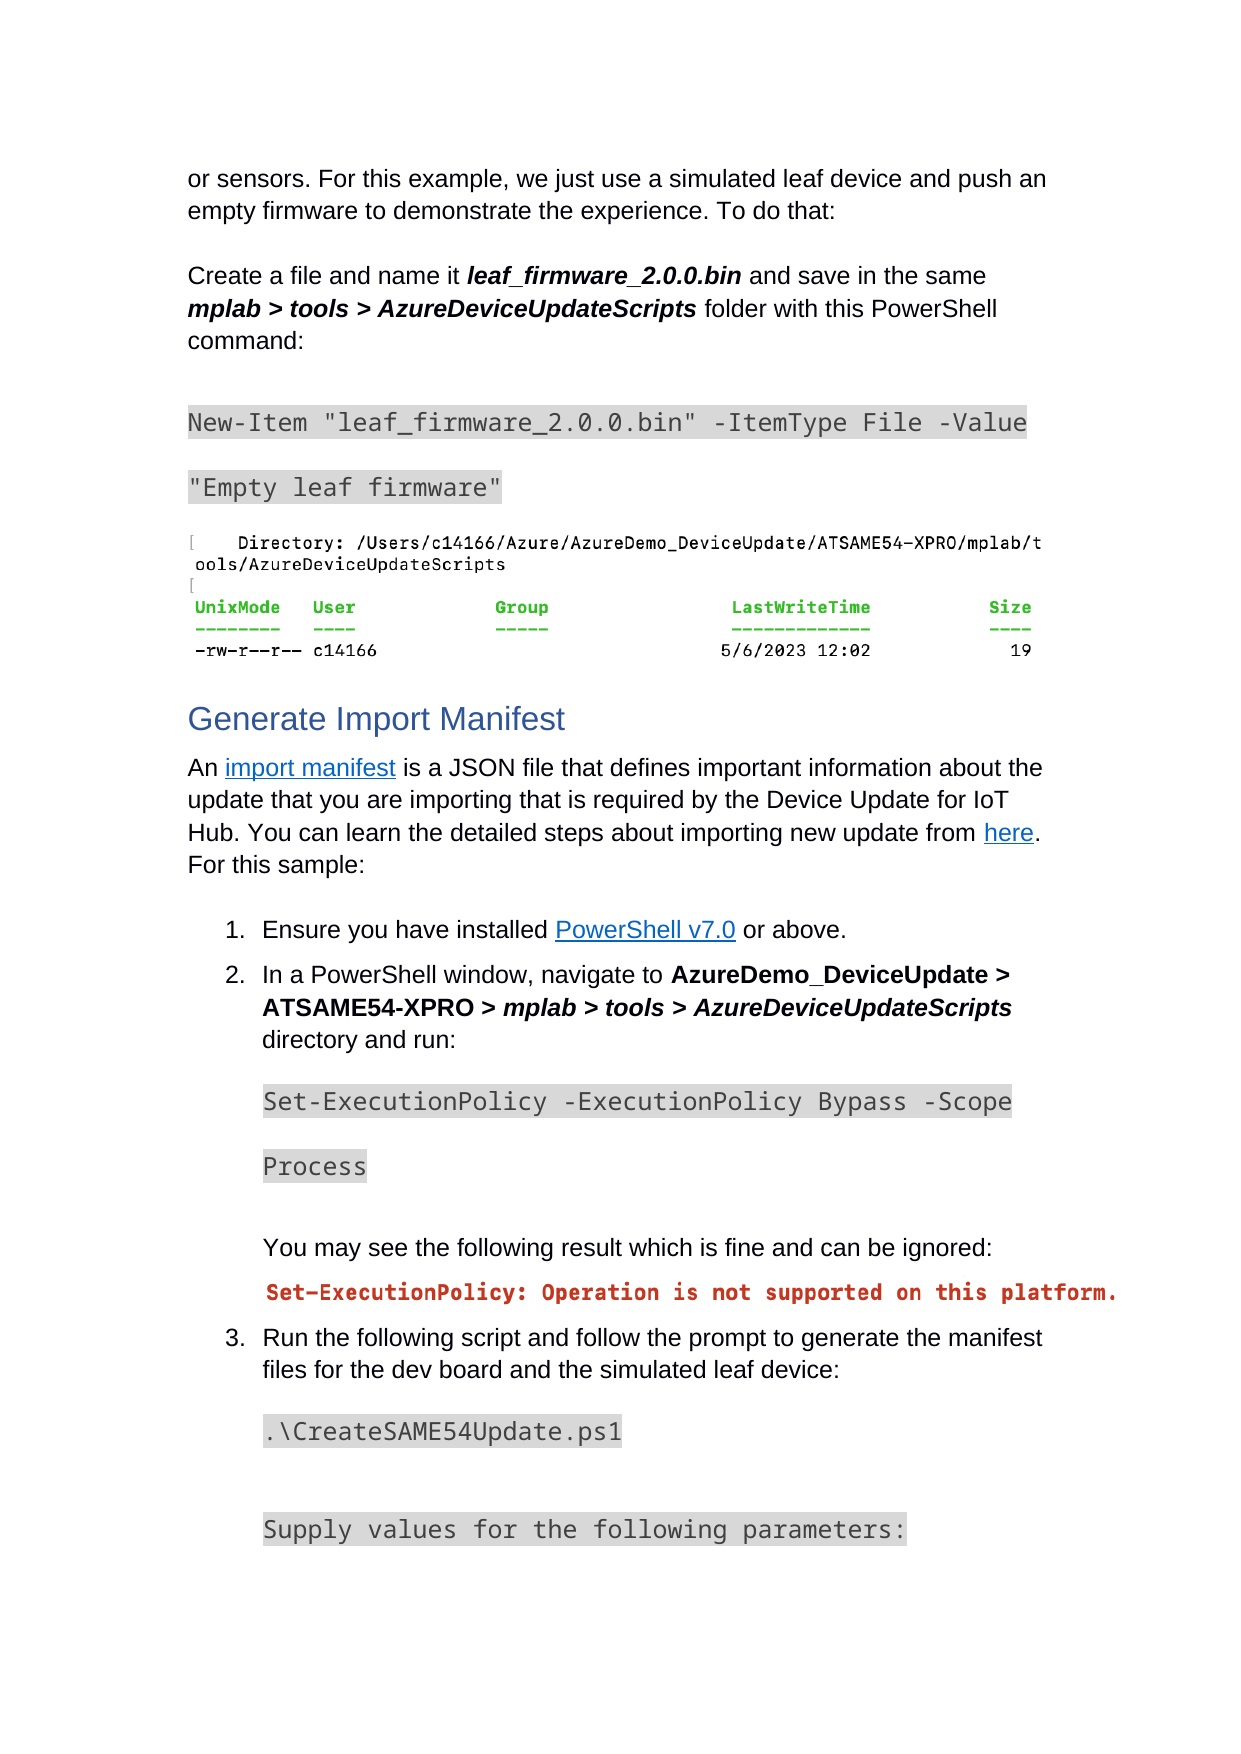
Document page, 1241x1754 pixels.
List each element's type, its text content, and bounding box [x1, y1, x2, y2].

text New-Item "leaf_firmware_2.0.0.bin" -ItemType File -Value "Empty leaf firmware" [187, 389, 1053, 519]
list Run the following script and follow the prompt to generate the manifest files for the dev board and the simulated leaf device: [225, 1321, 1053, 1386]
text Set-ExecutionPolicy -ExecutionPolicy Bypass -Scope Process [262, 1069, 1053, 1199]
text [187, 162, 1053, 227]
picture [262, 1276, 1128, 1307]
text Supply values for the following parameters: [262, 1496, 1053, 1561]
text Create a file and name it leaf_firmware_2.0.0.bin and save in the same mplab > tools > AzureDeviceUpdateScripts folder with this PowerShell command: [187, 259, 1053, 357]
text An import manifest is a JSON file that defines important information about the update that you are importing that is required by the Device Update for IoT Hub. You can learn the detailed steps about importing new update from here. For this sample: [187, 751, 1053, 881]
picture [187, 519, 1053, 676]
text .\CreateSAME54Update.ps1 [262, 1399, 1053, 1464]
list You may see the following result which is fine and can be ignored: [262, 1231, 1053, 1264]
subtitle Generate Import Manifest [187, 686, 1053, 751]
list In a PowerShell window, navigate to AzureDemo_DeviceUpdate > ATSAME54-XPRO > mplab > tools > AzureDeviceUpdateScripts directory and run: [225, 959, 1053, 1056]
list Ensure you have installed PowerShell v7.0 or above. [225, 914, 1053, 946]
